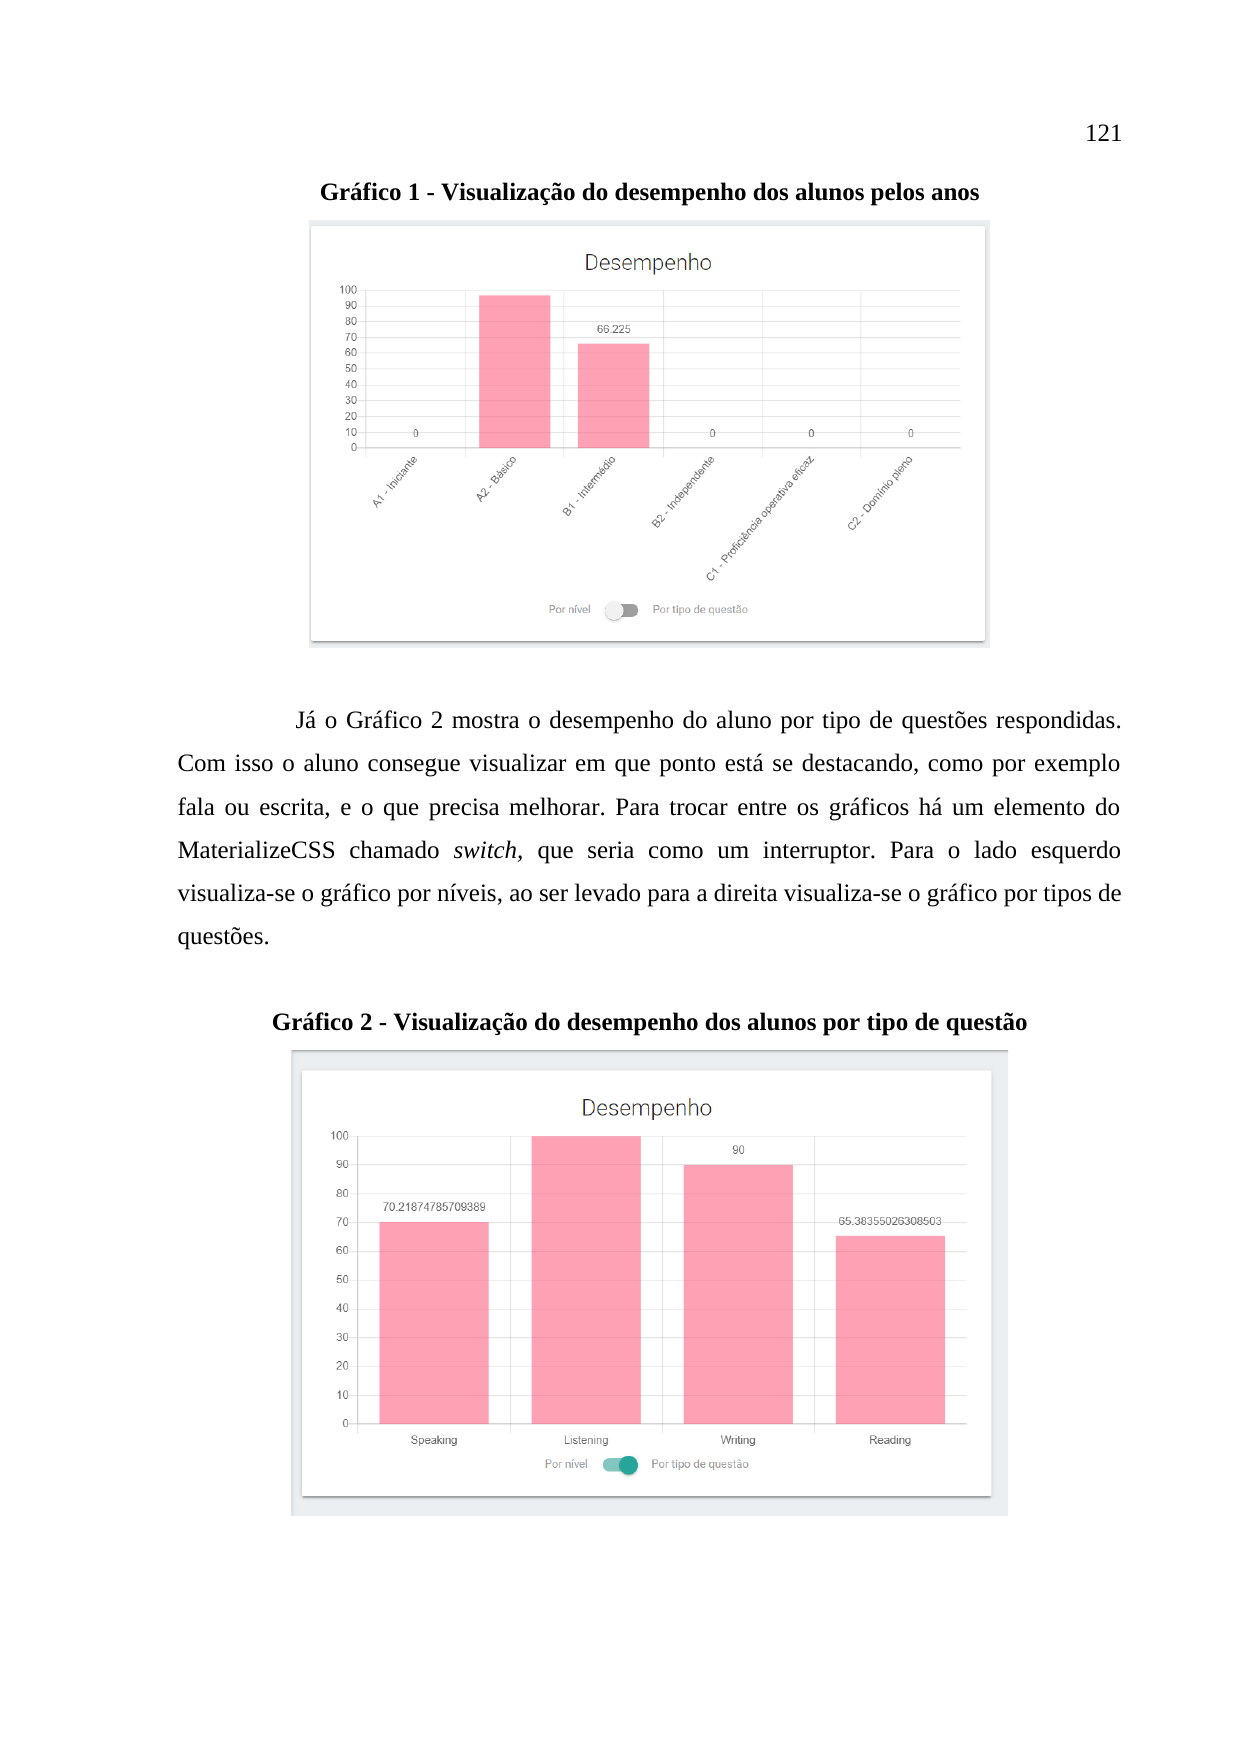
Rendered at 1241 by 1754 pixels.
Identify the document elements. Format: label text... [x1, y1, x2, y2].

picture [291, 1050, 1009, 1516]
picture [308, 220, 991, 648]
text Já o Gráfico 2 mostra o desempenho do aluno por tipo de questões respondidas. Com isso o aluno consegue visualizar em que ponto está se destacando, como por exemplo fala ou escrita, e o que precisa melhorar. Para trocar entre os gráficos há um elemento do MaterializeCSS chamado switch, que seria como um interruptor. Para o lado esquerdo visualiza-se o gráfico por níveis, ao ser levado para a direita visualiza-se o gráfico por tipos de questões. [177, 705, 1122, 950]
